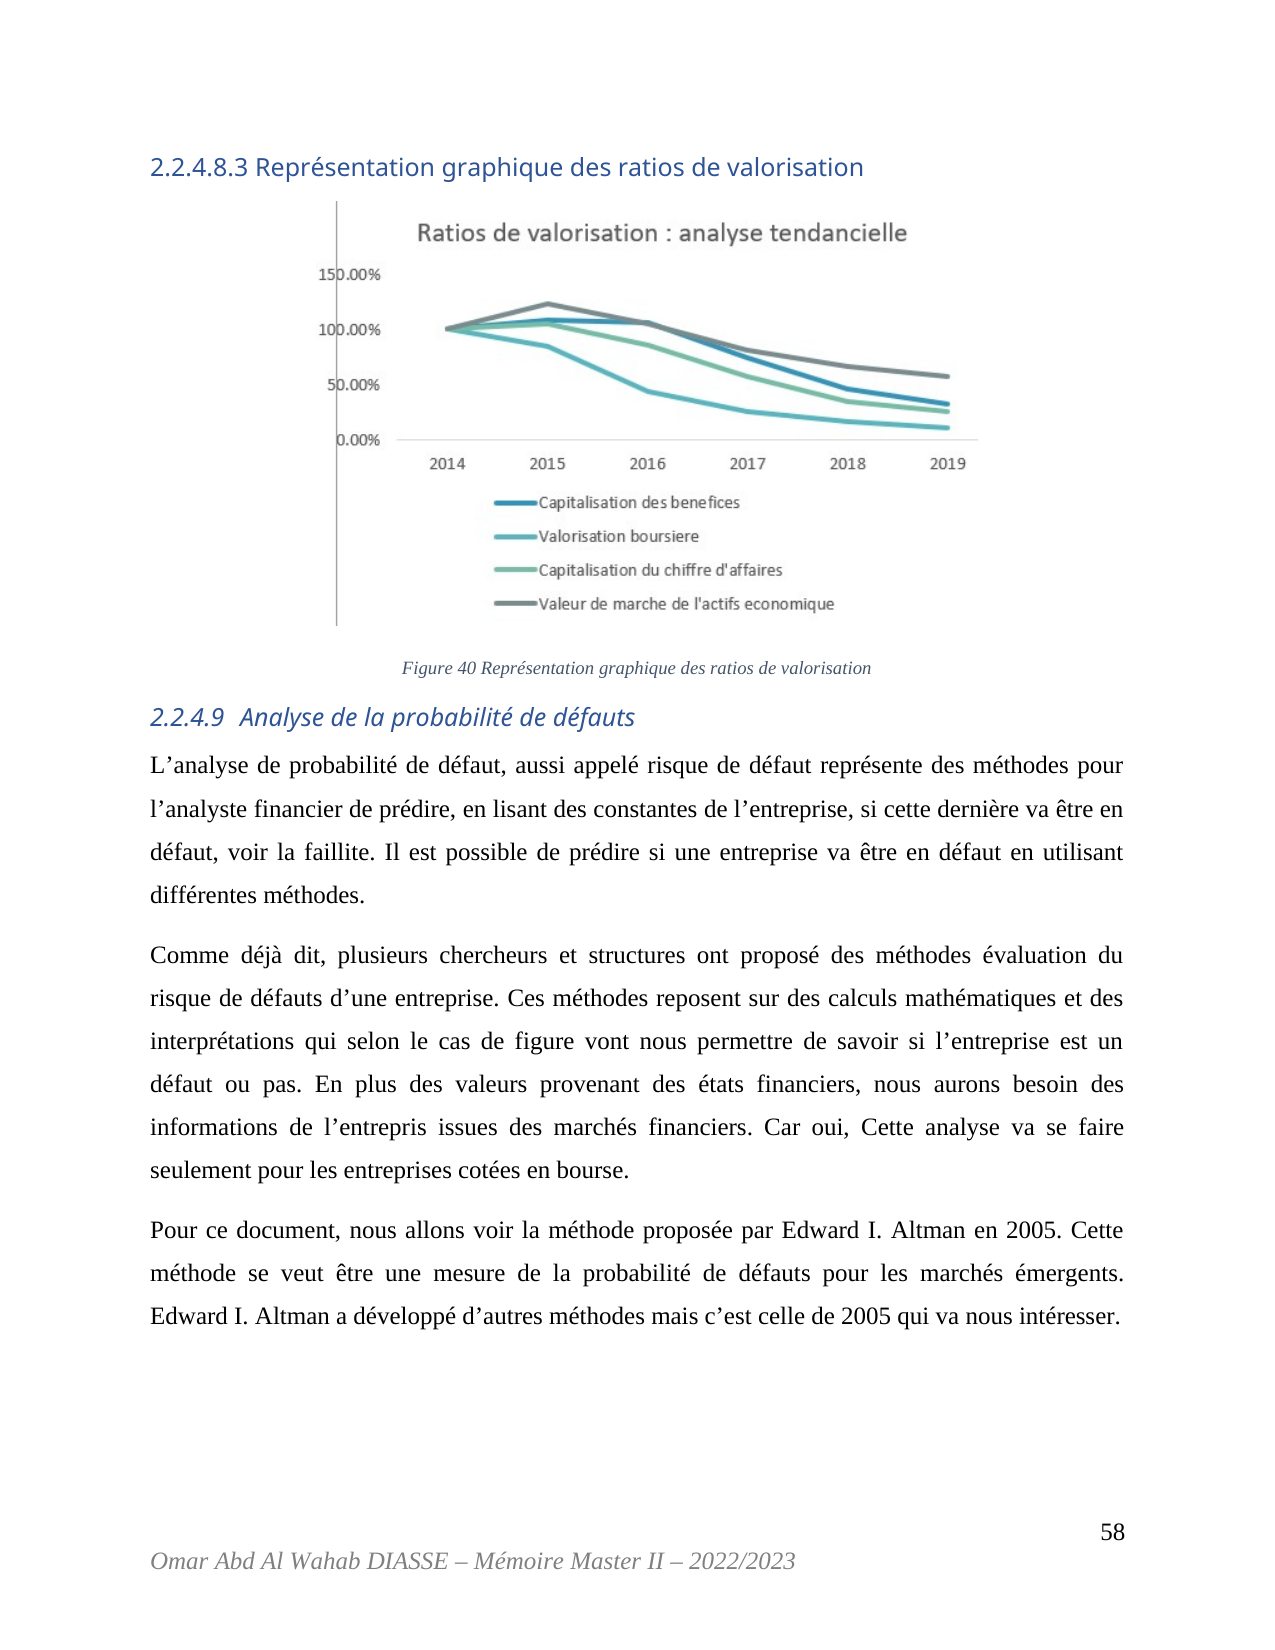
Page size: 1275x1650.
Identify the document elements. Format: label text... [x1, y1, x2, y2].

text Pour ce document, nous allons voir la méthode proposée par Edward I. Altman en 2005. Cette méthode se veut être une mesure de la probabilité de défauts pour les marchés émergents. Edward I. Altman a développé d’autres méthodes mais c’est celle de 2005 qui va nous intéresser. [150, 1215, 1125, 1330]
subtitle Analyse de la probabilité de défauts [150, 699, 1125, 733]
picture [296, 201, 979, 626]
text L’analyse de probabilité de défaut, aussi appelé risque de défaut représente des méthodes pour l’analyste financier de prédire, en lisant des constantes de l’entreprise, si cette dernière va être en défaut, voir la faillite. Il est possible de prédire si une entreprise va être en défaut en utilisant différentes méthodes. [150, 751, 1125, 909]
text Comme déjà dit, plusieurs chercheurs et structures ont proposé des méthodes évaluation du risque de défauts d’une entreprise. Ces méthodes reposent sur des calculs mathématiques et des interprétations qui selon le cas de figure vont nous permettre de savoir si l’entreprise est un défaut ou pas. En plus des valeurs provenant des états financiers, nous aurons besoin des informations de l’entrepris issues des marchés financiers. Car oui, Cette analyse va se faire seulement pour les entreprises cotées en bourse. [150, 940, 1125, 1184]
text Figure 40 Représentation graphique des ratios de valorisation [150, 657, 1125, 679]
subtitle Représentation graphique des ratios de valorisation [150, 150, 1125, 184]
